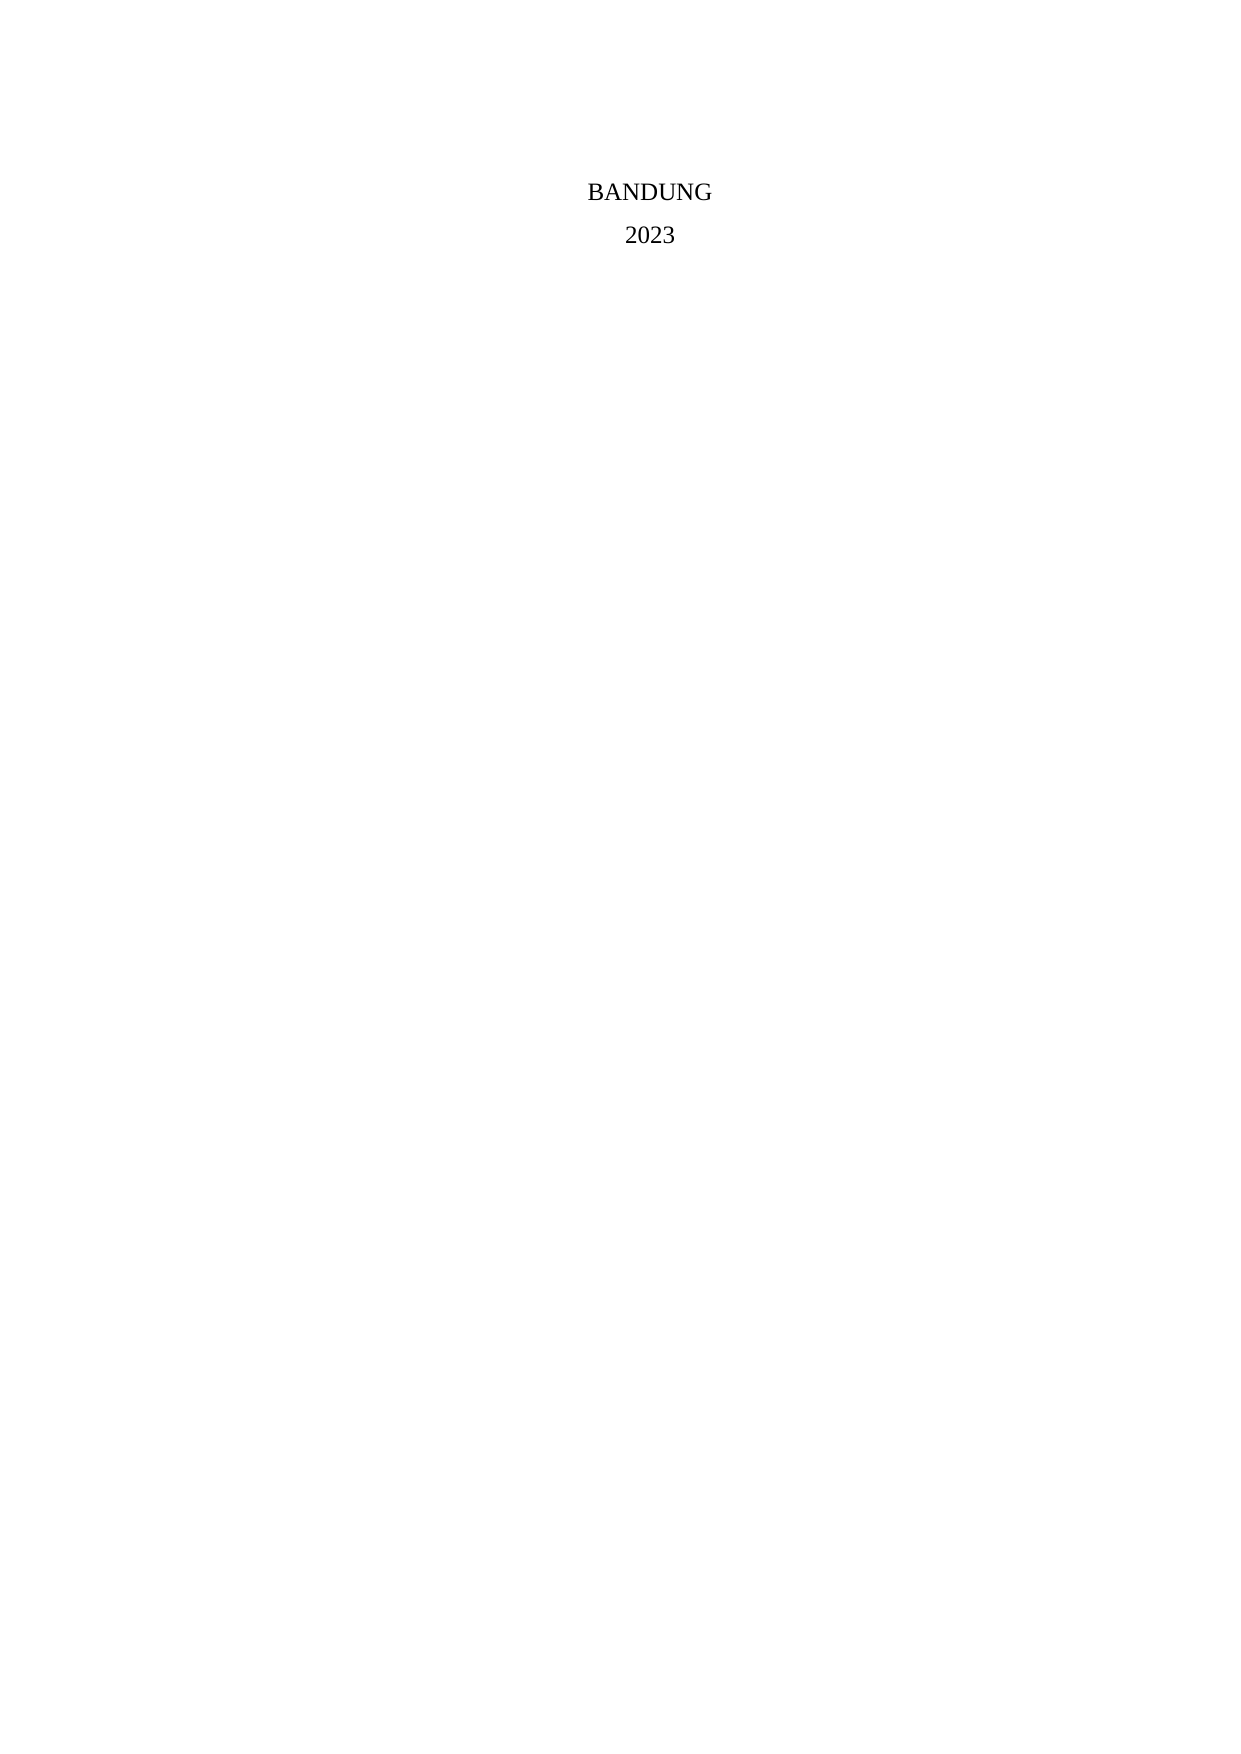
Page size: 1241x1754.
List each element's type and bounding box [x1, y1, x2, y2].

text [236, 177, 1063, 249]
